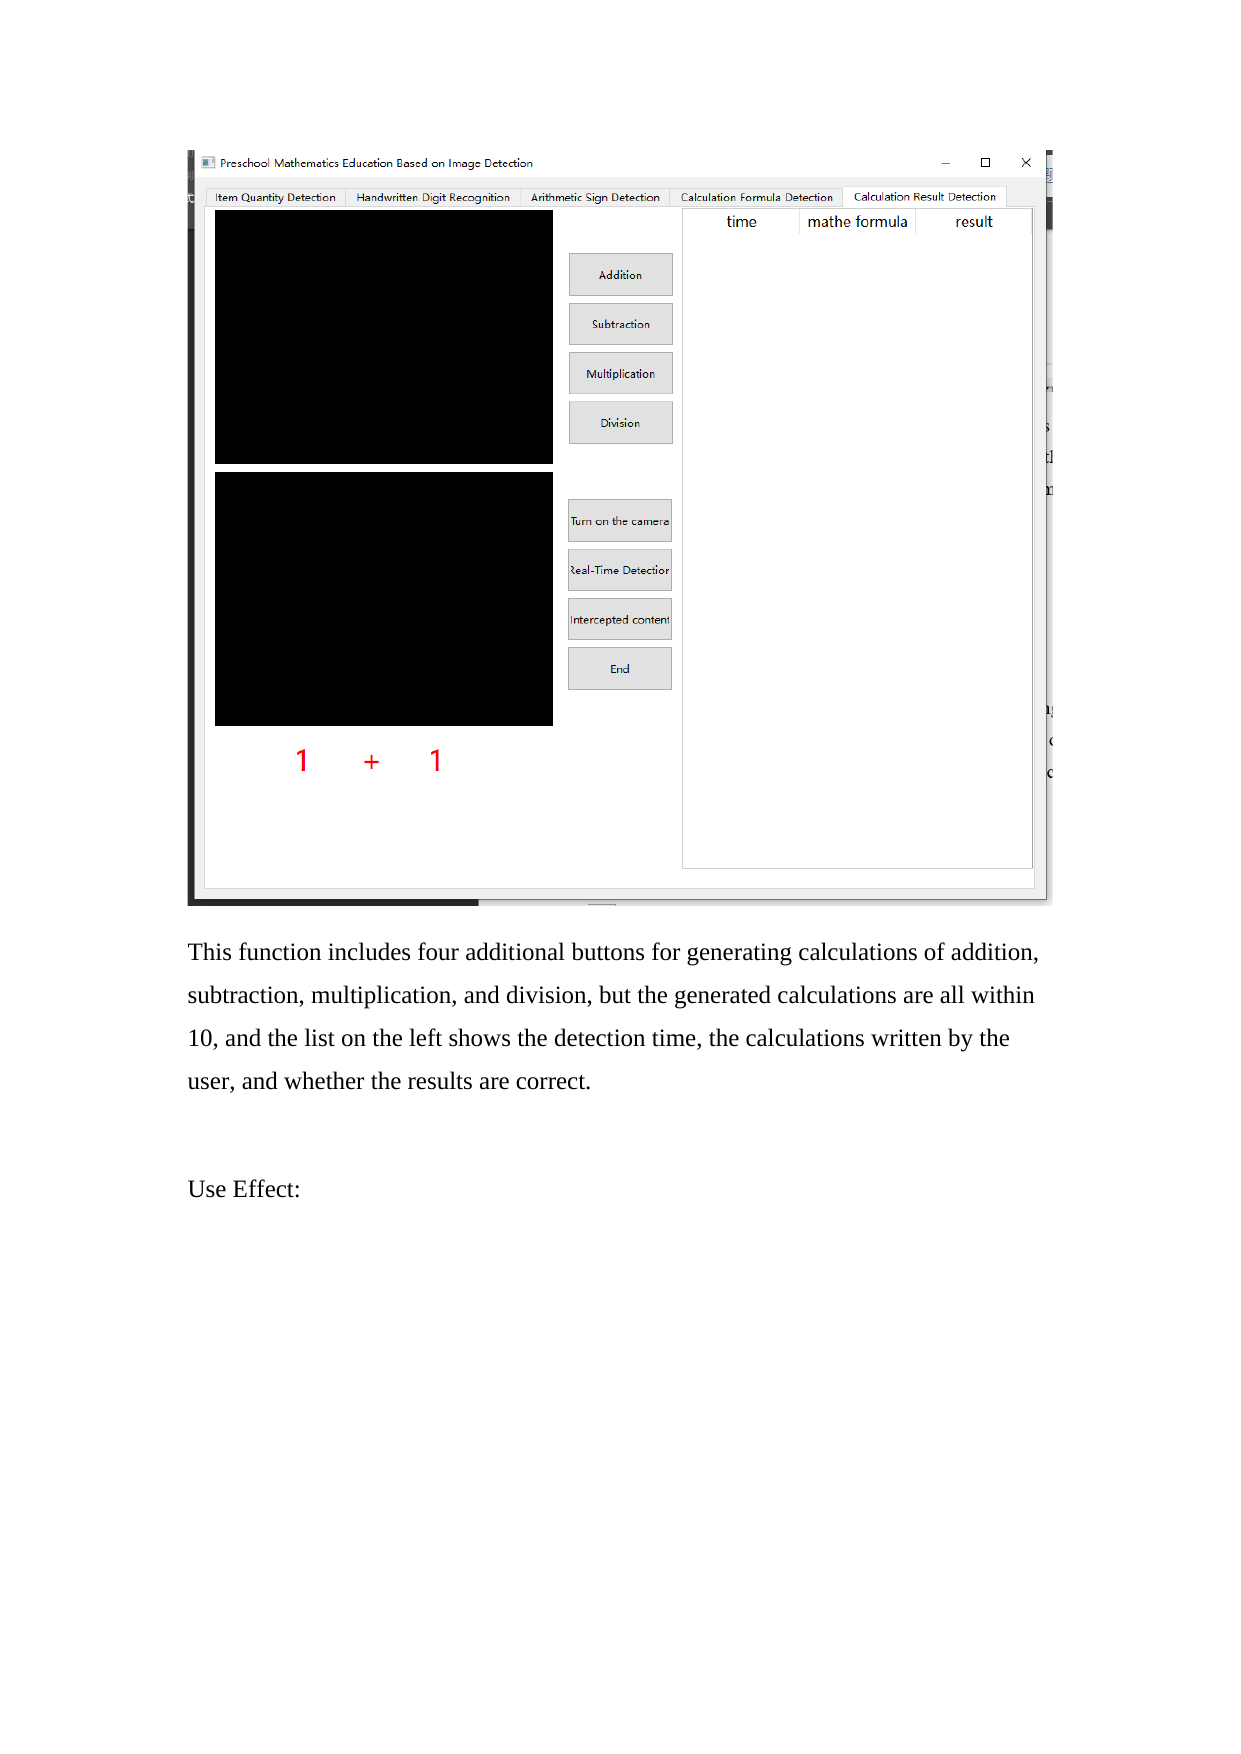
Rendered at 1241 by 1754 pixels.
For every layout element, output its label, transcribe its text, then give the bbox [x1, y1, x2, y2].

text This function includes four additional buttons for generating calculations of addition, subtraction, multiplication, and division, but the generated calculations are all within 10, and the list on the left shows the detection time, the calculations written by the user, and whether the results are correct. [187, 937, 1053, 1095]
text Use Effect: [187, 1174, 1053, 1203]
picture [187, 150, 1053, 906]
